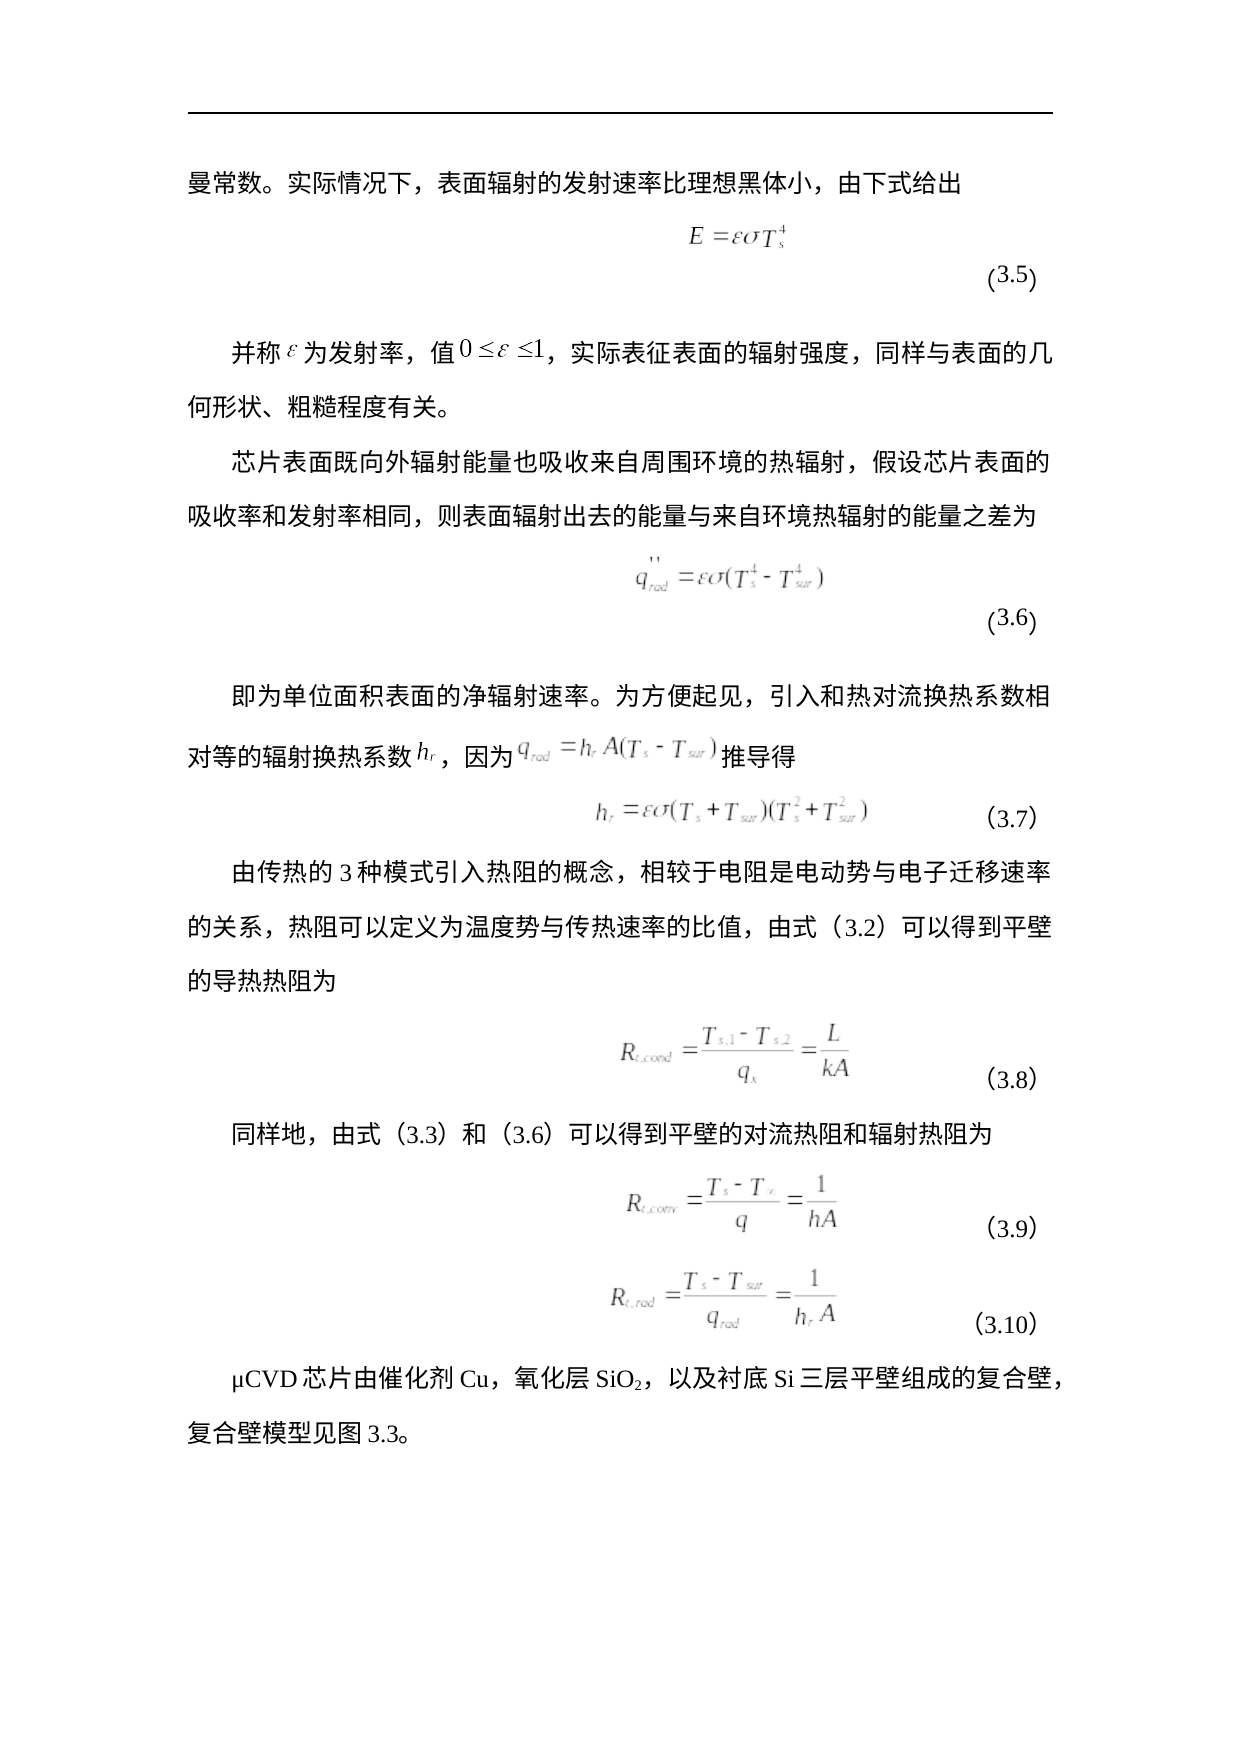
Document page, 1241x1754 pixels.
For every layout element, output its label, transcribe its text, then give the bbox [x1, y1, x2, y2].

text （3.10） [187, 1263, 1053, 1341]
text μCVD芯片由催化剂Cu，氧化层SiO2，以及衬底Si三层平壁组成的复合壁，复合壁模型见图3.3。 [187, 1359, 1053, 1449]
text （3.8） [187, 1016, 1053, 1096]
text 同样地，由式（3.3）和（3.6）可以得到平壁的对流热阻和辐射热阻为 [187, 1114, 1053, 1150]
text 即为单位面积表面的净辐射速率。为方便起见，引入和热对流换热系数相对等的辐射换热系数，因为推导得 [187, 677, 1053, 774]
text （3.6） [187, 551, 1053, 640]
text （3.5） [187, 218, 1053, 297]
text （3.7） [187, 792, 1053, 834]
text 由传热的3种模式引入热阻的概念，相较于电阻是电动势与电子迁移速率的关系，热阻可以定义为温度势与传热速率的比值，由式（3.2）可以得到平壁的导热热阻为 [187, 853, 1053, 998]
text 芯片表面既向外辐射能量也吸收来自周围环境的热辐射，假设芯片表面的吸收率和发射率相同，则表面辐射出去的能量与来自环境热辐射的能量之差为 [187, 442, 1053, 533]
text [187, 164, 1053, 200]
text 并称为发射率，值，实际表征表面的辐射强度，同样与表面的几何形状、粗糙程度有关。 [187, 333, 1053, 424]
text （3.9） [187, 1168, 1053, 1244]
